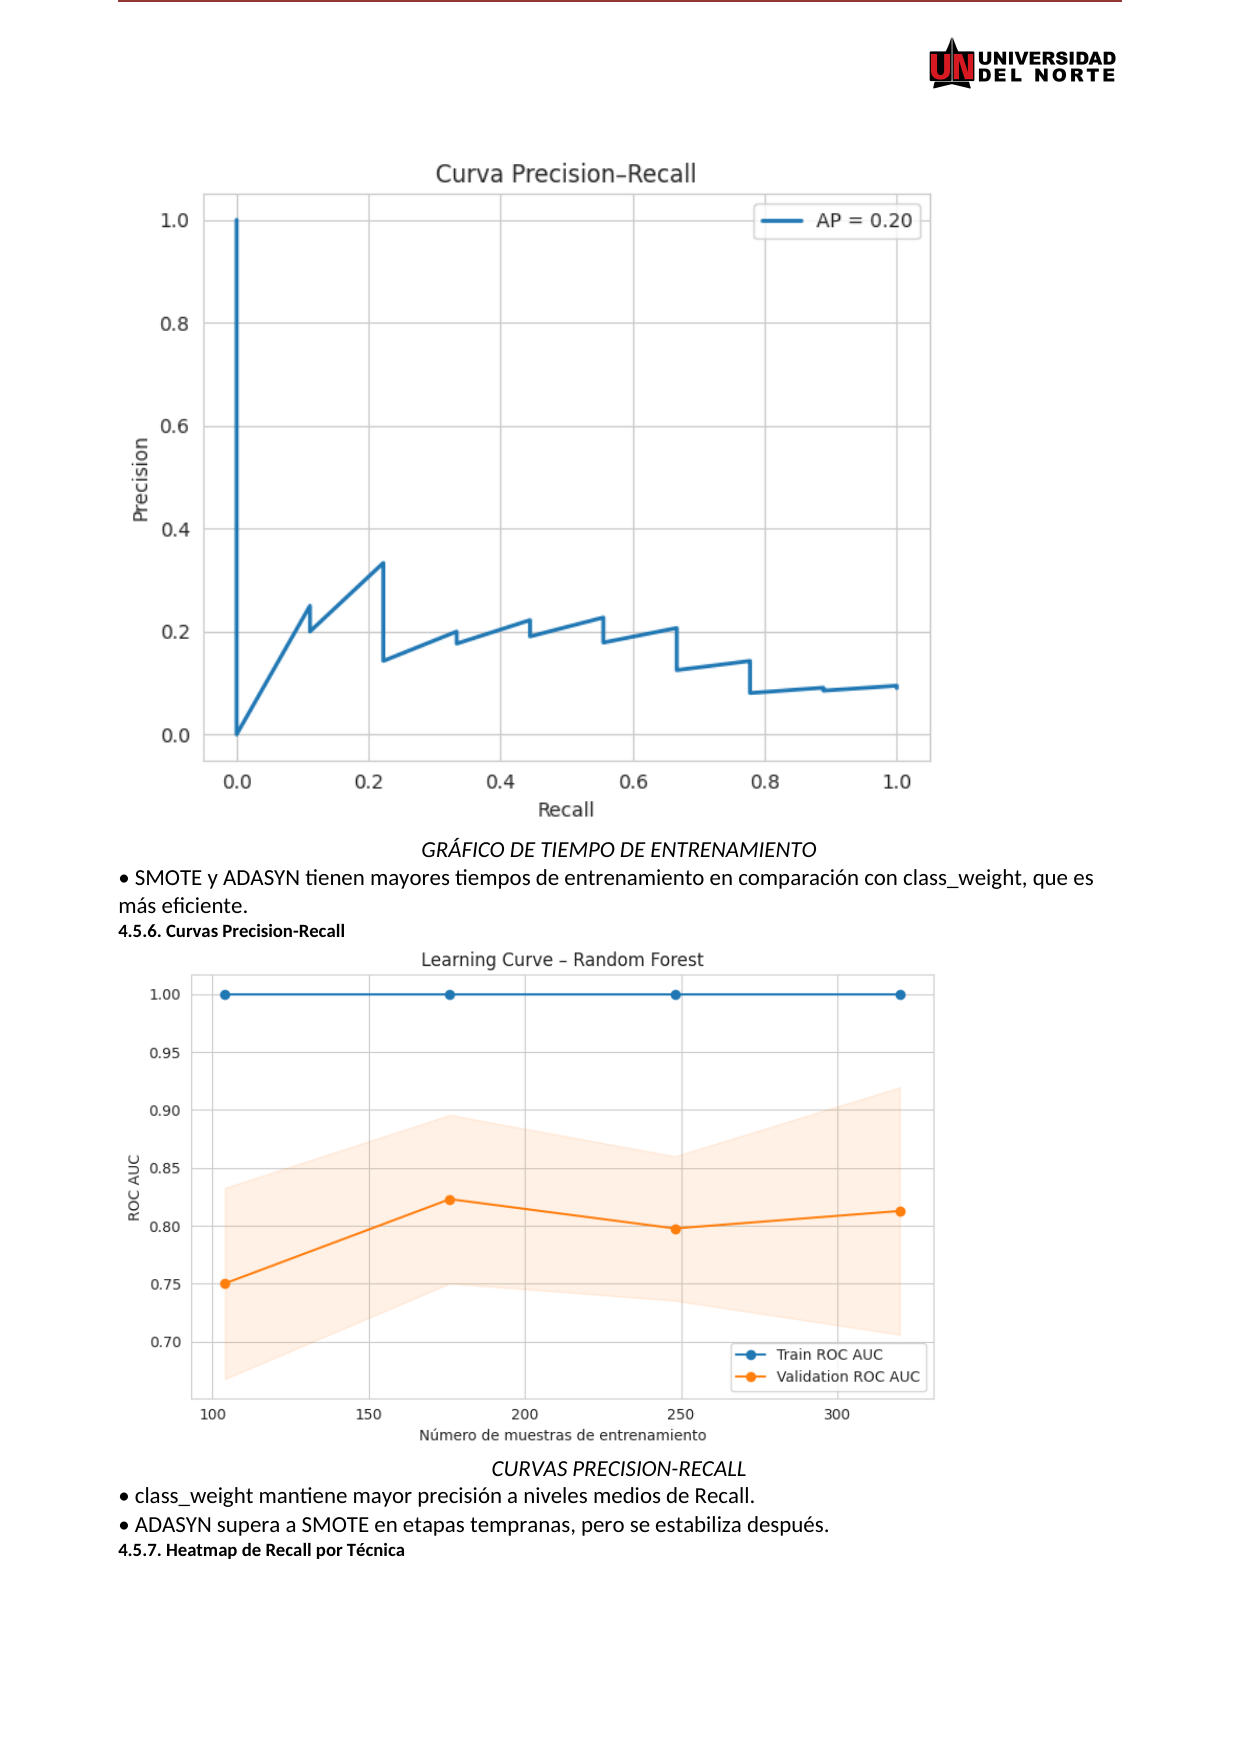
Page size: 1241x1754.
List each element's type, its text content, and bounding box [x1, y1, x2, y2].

picture [118, 942, 944, 1454]
picture [118, 149, 944, 835]
picture [922, 30, 1123, 96]
subtitle Curvas Precision-Recall [0, 919, 1122, 942]
text GRÁFICO DE TIEMPO DE ENTRENAMIENTO [118, 835, 1122, 863]
subtitle Heatmap de Recall por Técnica [0, 1538, 1122, 1561]
text • SMOTE y ADASYN tienen mayores tiempos de entrenamiento en comparación con class_weight, que es más eficiente. [118, 863, 1122, 919]
text • class_weight mantiene mayor precisión a niveles medios de Recall. • ADASYN supera a SMOTE en etapas tempranas, pero se estabiliza después. [118, 1482, 1122, 1538]
text CURVAS PRECISION-RECALL [118, 1454, 1122, 1482]
